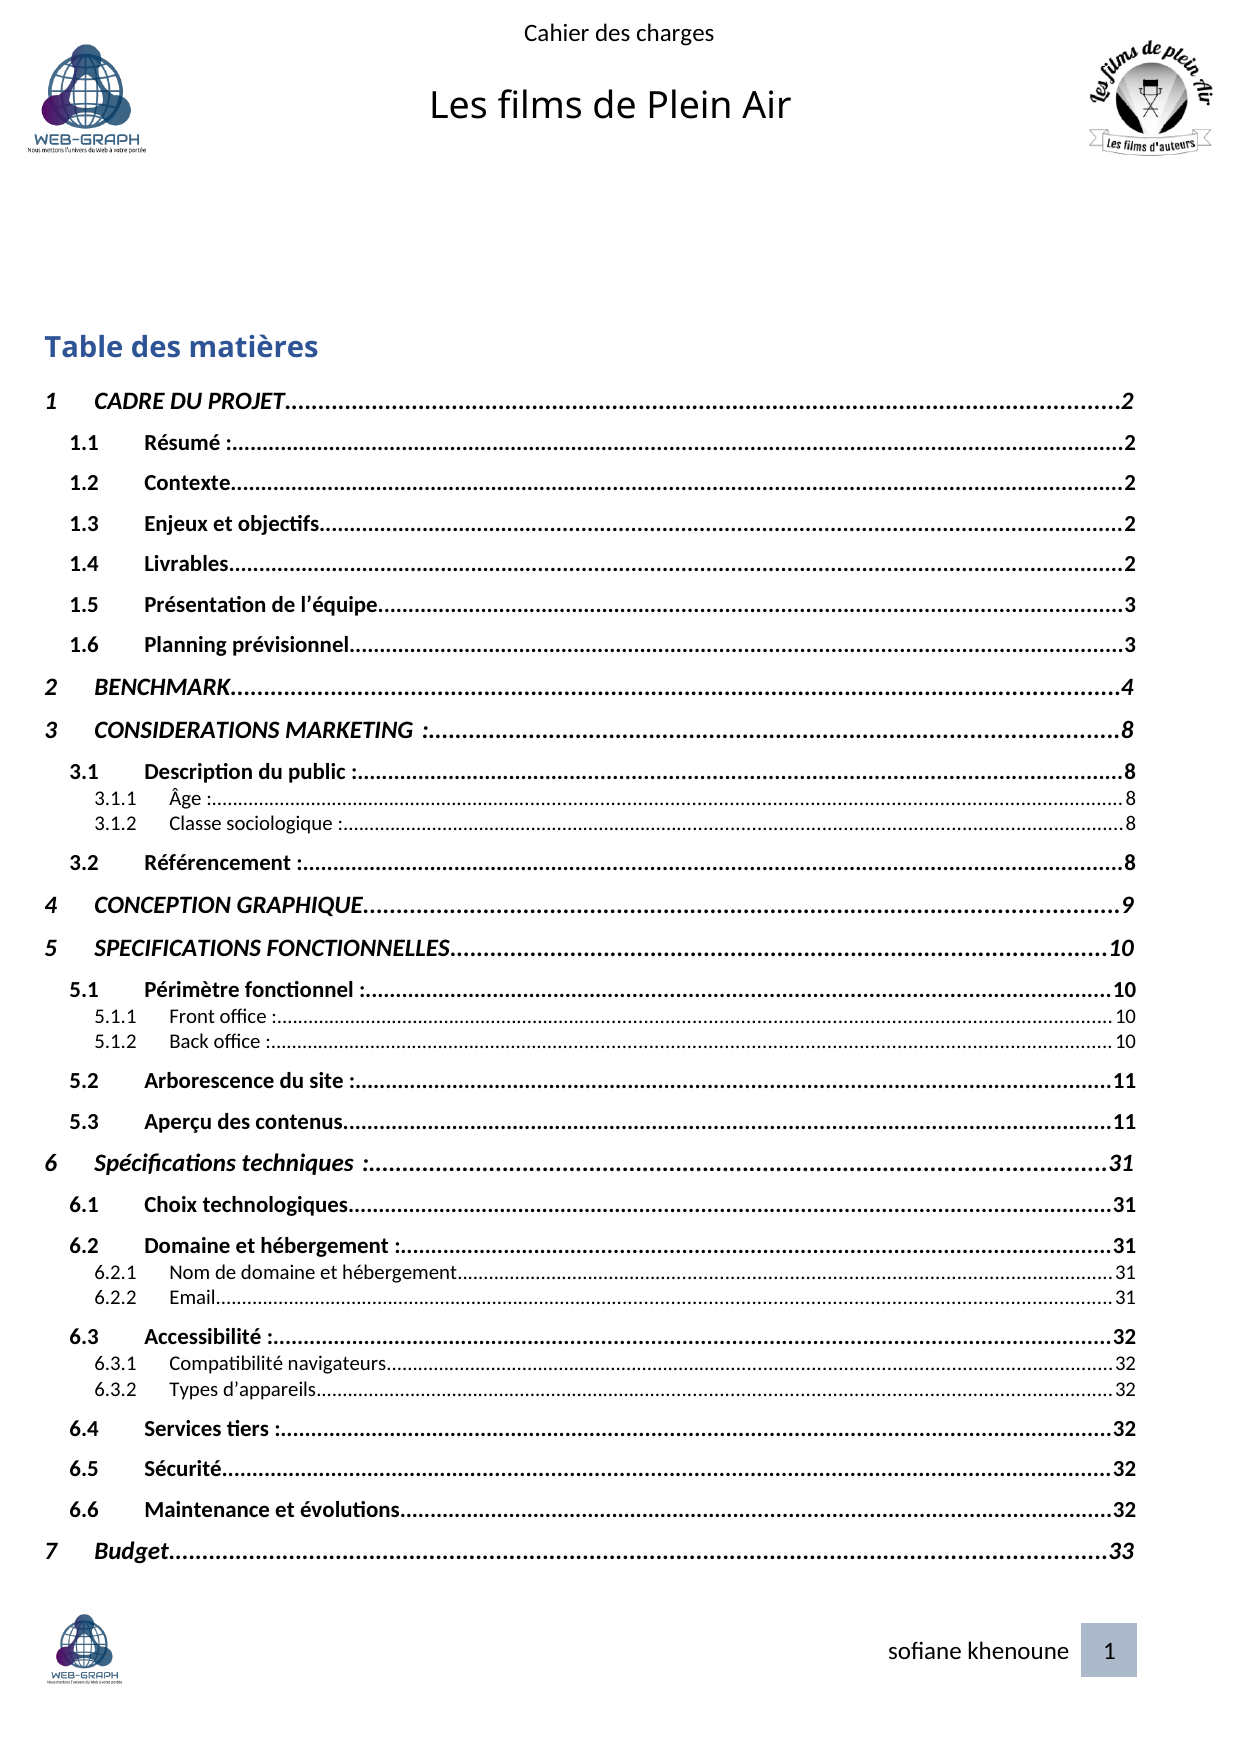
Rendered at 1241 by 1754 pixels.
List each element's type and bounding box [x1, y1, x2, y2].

picture [43, 1607, 126, 1691]
picture [21, 33, 152, 164]
picture [1082, 38, 1219, 157]
